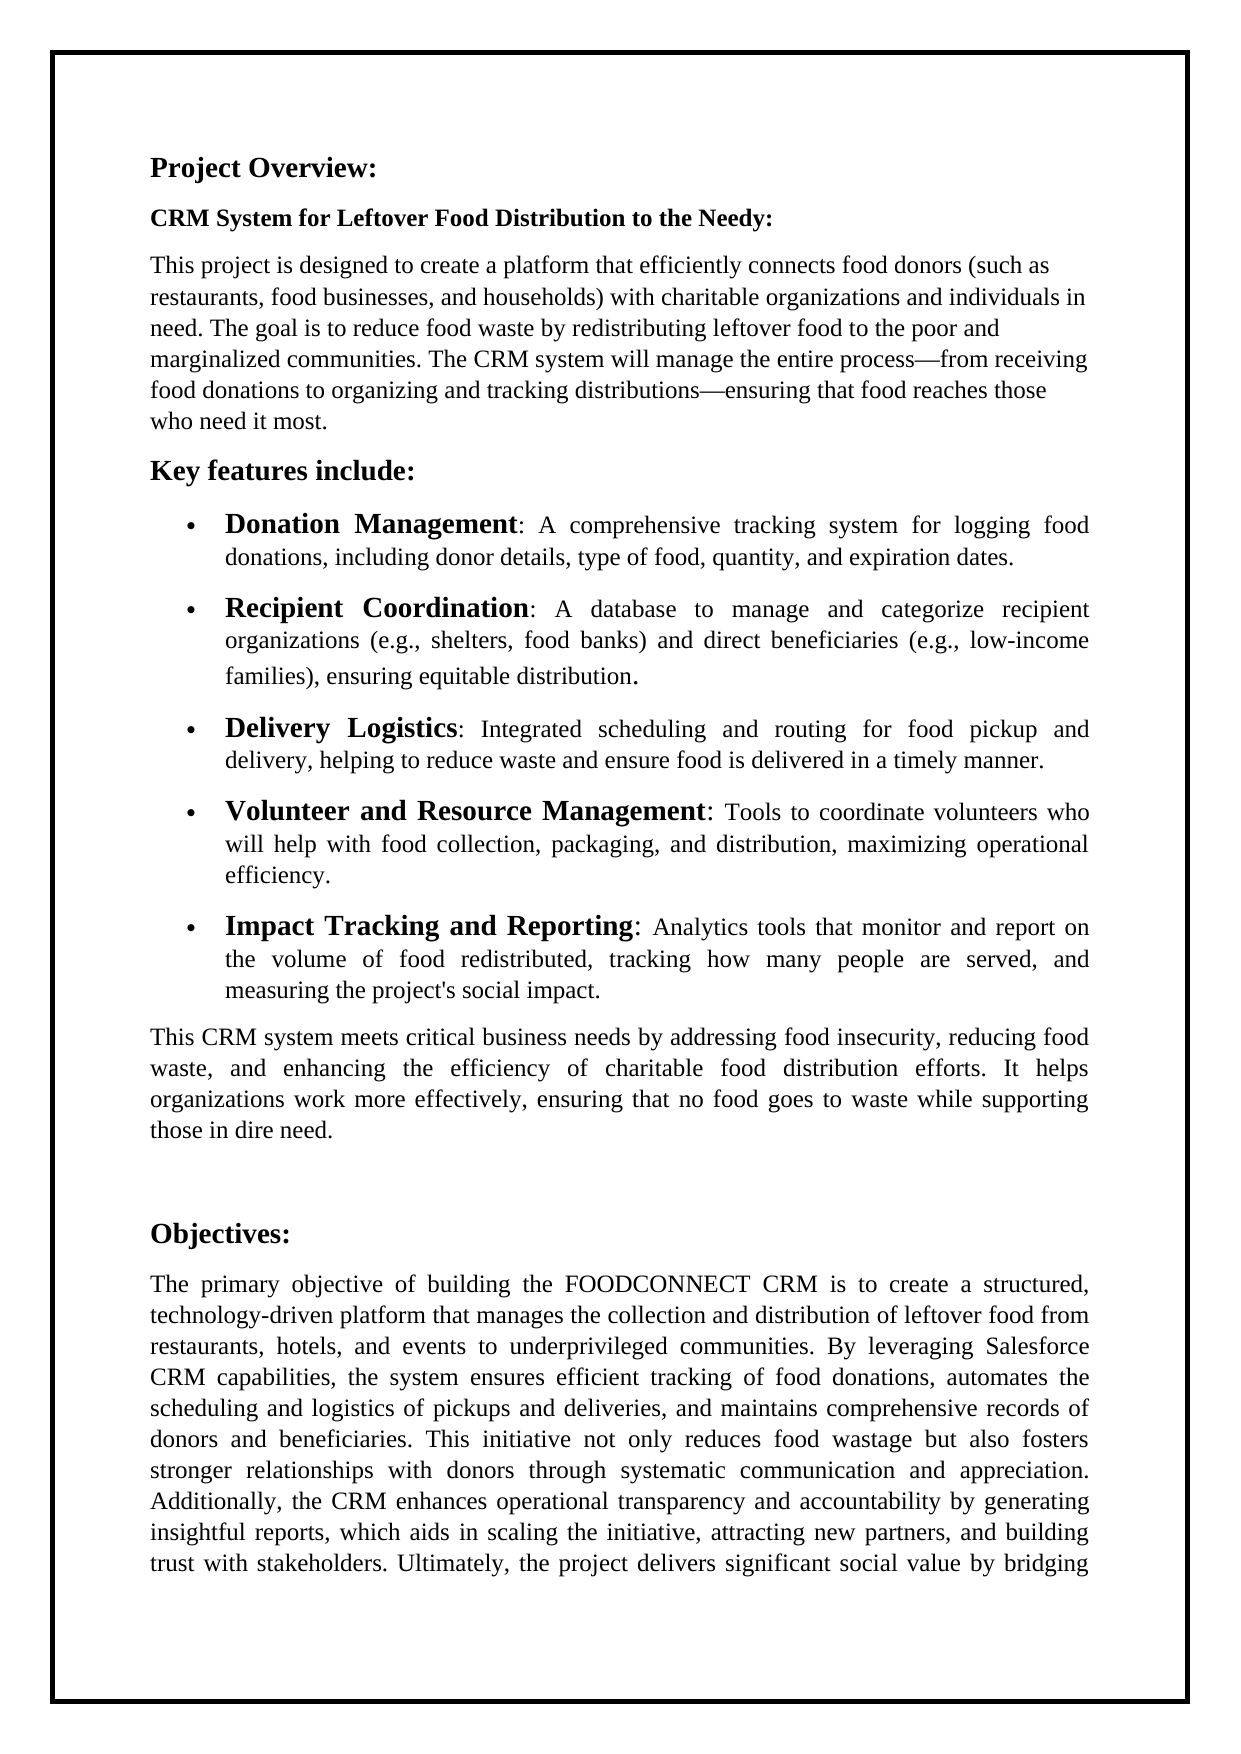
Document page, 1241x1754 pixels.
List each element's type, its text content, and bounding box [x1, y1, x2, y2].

text This CRM system meets critical business needs by addressing food insecurity, reducing food waste, and enhancing the efficiency of charitable food distribution efforts. It helps organizations work more effectively, ensuring that no food goes to waste while supporting those in dire need. [150, 1022, 1090, 1144]
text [150, 1269, 1090, 1577]
list Delivery Logistics: Integrated scheduling and routing for food pickup and delivery, helping to reduce waste and ensure food is delivered in a timely manner. [187, 710, 1090, 774]
list Impact Tracking and Reporting: Analytics tools that monitor and report on the volume of food redistributed, tracking how many people are served, and measuring the project's social impact. [187, 908, 1090, 1003]
list Recipient Coordination: A database to manage and categorize recipient organizations (e.g., shelters, food banks) and direct beneficiaries (e.g., low-income families), ensuring equitable distribution. [187, 590, 1090, 691]
list Volunteer and Resource Management: Tools to coordinate volunteers who will help with food collection, packaging, and distribution, maximizing operational efficiency. [187, 793, 1090, 889]
text This project is designed to create a platform that efficiently connects food donors (such as restaurants, food businesses, and households) with charitable organizations and individuals in need. The goal is to reduce food waste by redistributing leftover food to the poor and marginalized communities. The CRM system will manage the entire process—from receiving food donations to organizing and tracking distributions—ensuring that food reaches those who need it most. [150, 251, 1090, 434]
text CRM System for Leftover Food Distribution to the Needy: [150, 203, 1090, 232]
text Objectives: [150, 1216, 1090, 1250]
text Project Overview: [150, 150, 1090, 183]
list Donation Management: A comprehensive tracking system for logging food donations, including donor details, type of food, quantity, and expiration dates. [187, 506, 1090, 571]
text Key features include: [150, 453, 1090, 487]
